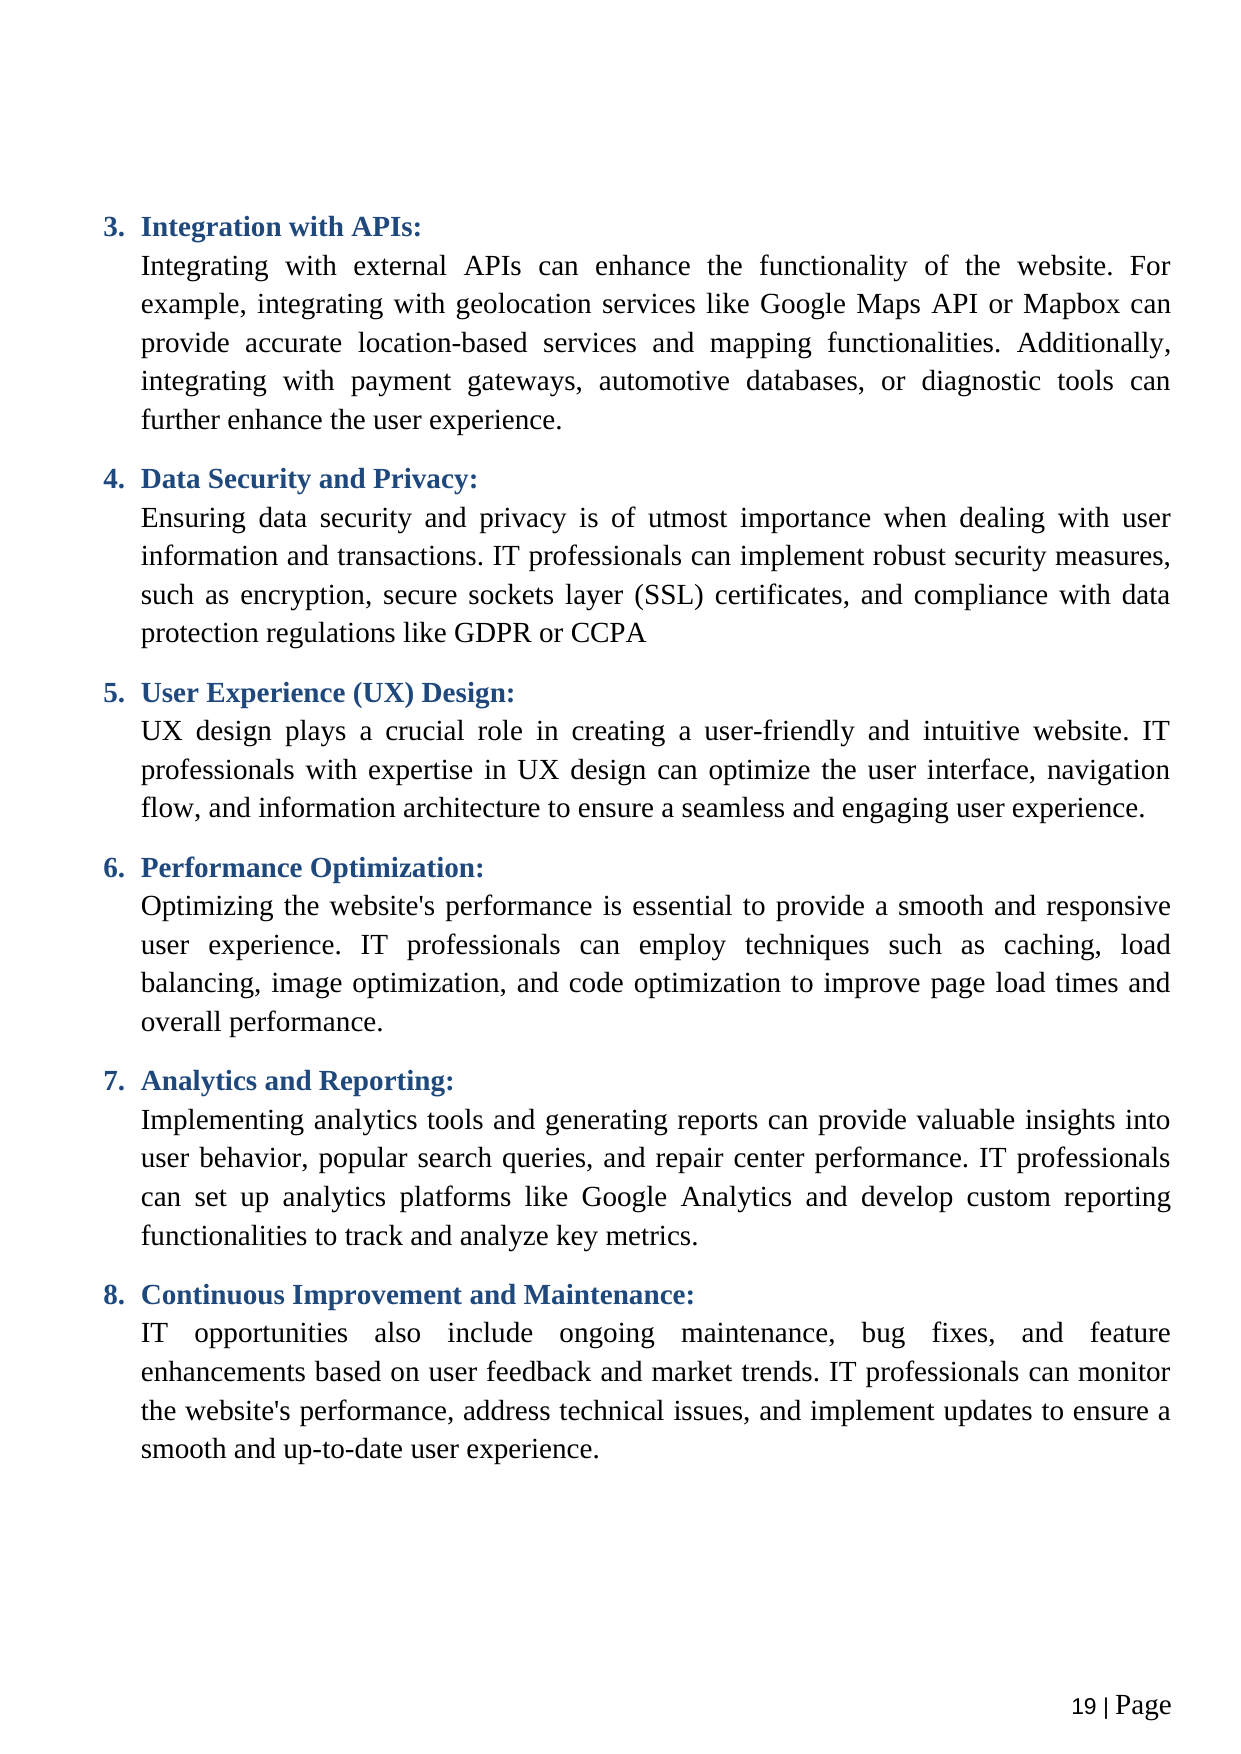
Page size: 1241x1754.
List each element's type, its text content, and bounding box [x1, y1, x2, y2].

text Optimizing the website's performance is essential to provide a smooth and responsive user experience. IT professionals can employ techniques such as caching, load balancing, image optimization, and code optimization to improve page load times and overall performance. [141, 888, 1172, 1038]
text Integrating with external APIs can enhance the functionality of the website. For example, integrating with geolocation services like Google Maps API or Mapbox can provide accurate location-based services and mapping functionalities. Additionally, integrating with payment gateways, automotive databases, or diagnostic tools can further enhance the user experience. [141, 248, 1172, 436]
list Analytics and Reporting: [103, 1063, 1172, 1097]
text IT opportunities also include ongoing maintenance, bug fixes, and feature enhancements based on user feedback and market trends. IT professionals can monitor the website's performance, address technical issues, and implement updates to ensure a smooth and up-to-date user experience. [141, 1316, 1172, 1465]
list Integration with APIs: [103, 209, 1172, 243]
list Data Security and Privacy: [103, 461, 1172, 495]
list Performance Optimization: [103, 850, 1172, 883]
list Continuous Improvement and Maintenance: [103, 1277, 1172, 1311]
text UX design plays a crucial role in creating a user-friendly and intuitive website. IT professionals with expertise in UX design can optimize the user interface, navigation flow, and information architecture to ensure a seamless and engaging user experience. [141, 713, 1172, 824]
list User Experience (UX) Design: [103, 675, 1172, 708]
text Implementing analytics tools and generating reports can provide valuable insights into user behavior, popular search queries, and repair center performance. IT professionals can set up analytics platforms like Google Analytics and develop custom reporting functionalities to track and analyze key metrics. [141, 1102, 1172, 1251]
text Ensuring data security and privacy is of utmost importance when dealing with user information and transactions. IT professionals can implement robust security measures, such as encryption, secure sockets layer (SSL) certificates, and compliance with data protection regulations like GDPR or CCPA [141, 500, 1172, 649]
